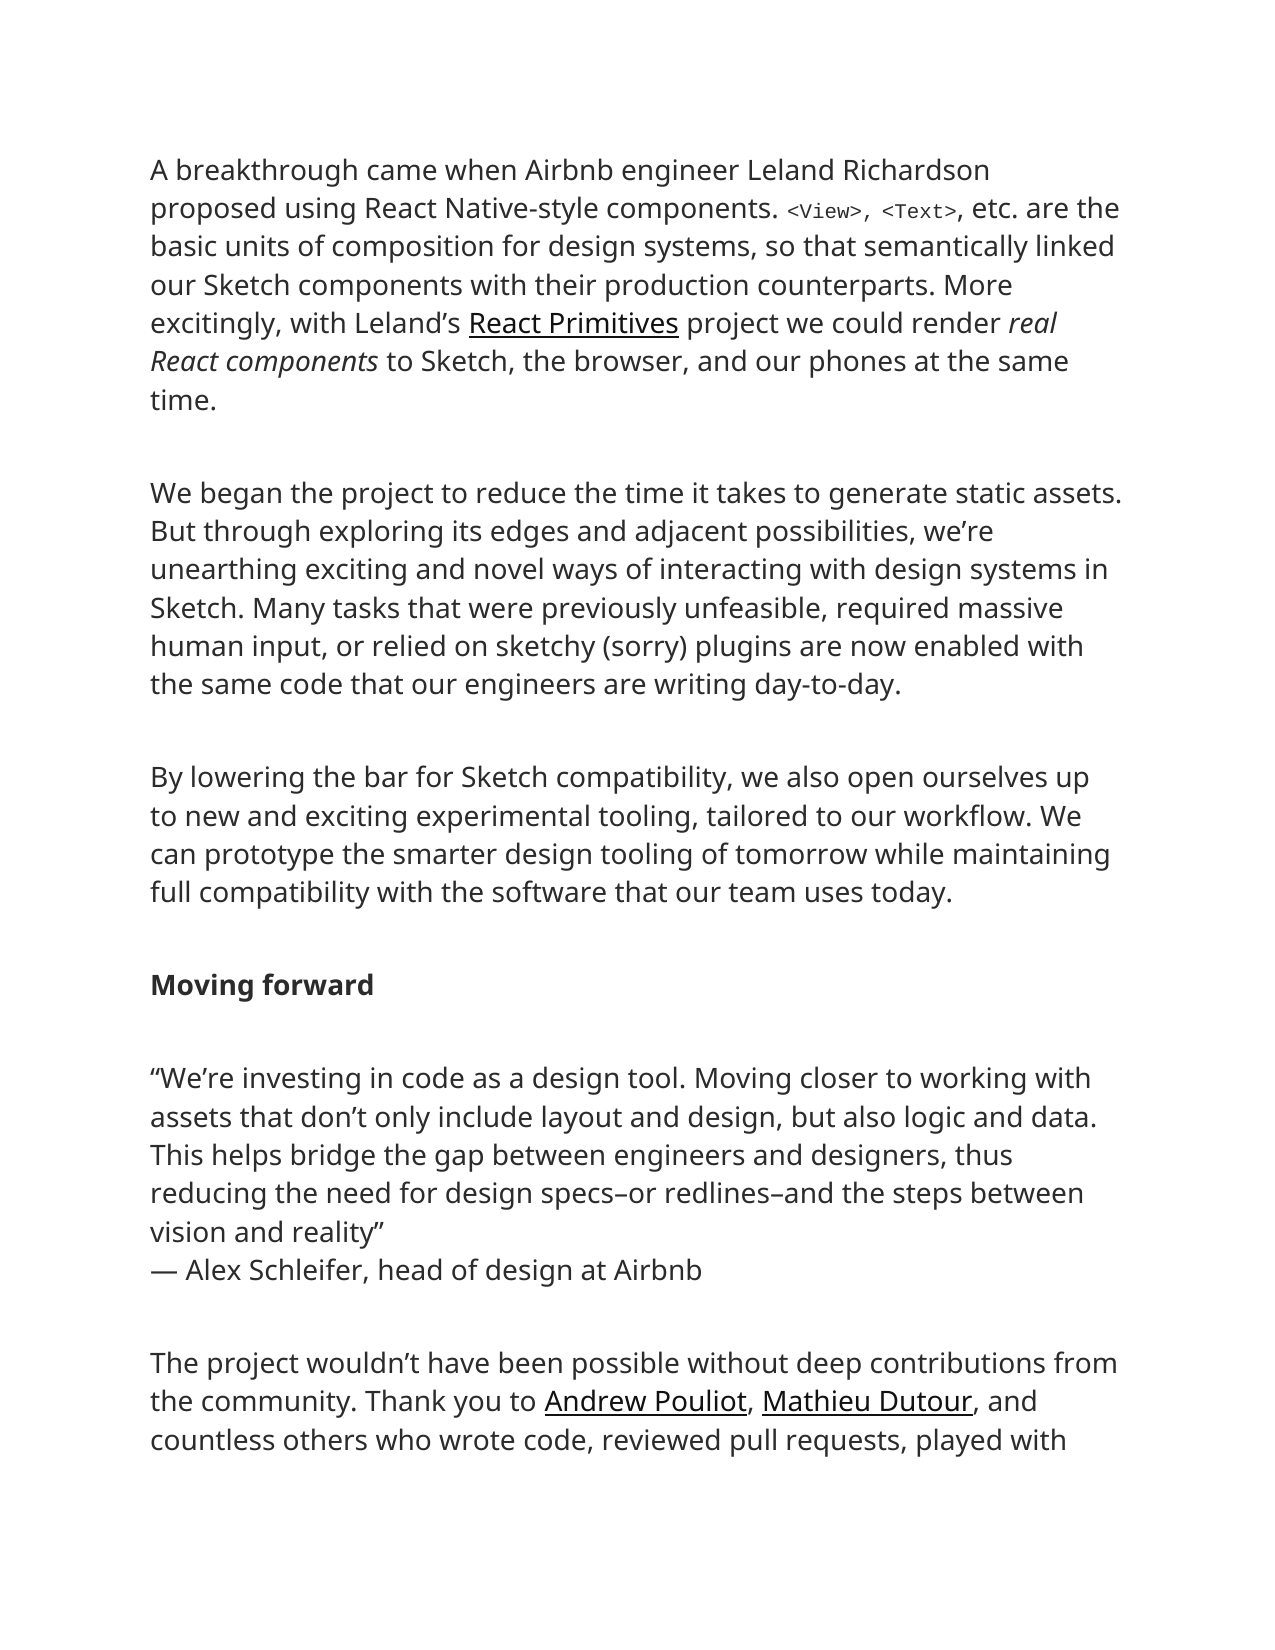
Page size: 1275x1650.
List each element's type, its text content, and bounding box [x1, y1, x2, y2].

text “We’re investing in code as a design tool. Moving closer to working with assets that don’t only include layout and design, but also logic and data. This helps bridge the gap between engineers and designers, thus reducing the need for design specs–or redlines–and the steps between vision and reality” — Alex Schleifer, head of design at Airbnb [150, 1059, 1125, 1289]
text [150, 1343, 1125, 1458]
text By lowering the bar for Sketch compatibility, we also open ourselves up to new and exciting experimental tooling, tailored to our workflow. We can prototype the smarter design tooling of tomorrow while maintaining full compatibility with the software that our team uses today. [150, 758, 1125, 911]
text We began the project to reduce the time it takes to generate static assets. But through exploring its edges and adjacent possibilities, we’re unearthing exciting and novel ways of interacting with design systems in Sketch. Many tasks that were previously unfeasible, required massive human input, or relied on sketchy (sorry) plugins are now enabled with the same code that our engineers are writing day-to-day. [150, 473, 1125, 703]
subtitle Moving forward [150, 966, 1125, 1004]
text A breakthrough came when Airbnb engineer Leland Richardson proposed using React Native-style components. <View>, <Text>, etc. are the basic units of composition for design systems, so that semantically linked our Sketch components with their production counterparts. More excitingly, with Leland’s React Primitives project we could render real React components to Sketch, the browser, and our phones at the same time. [150, 150, 1125, 418]
